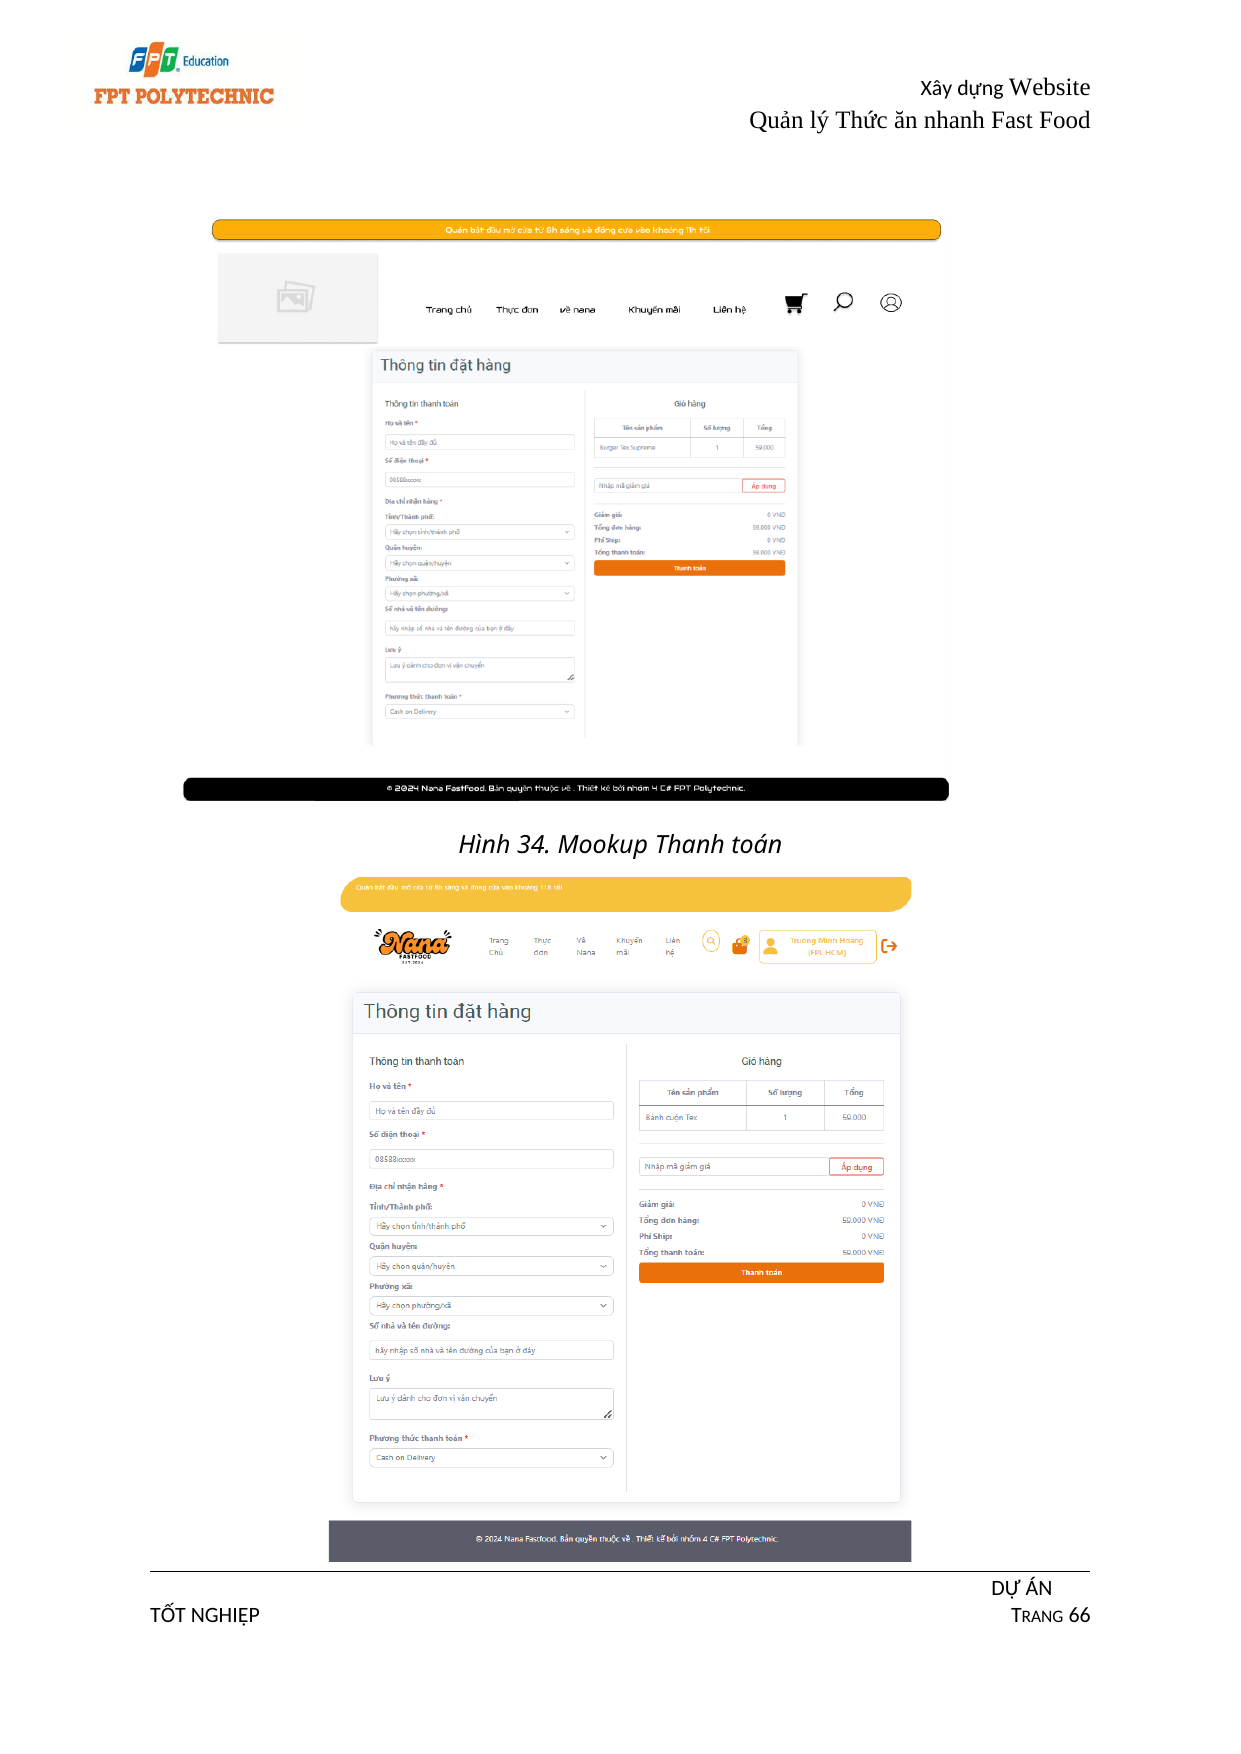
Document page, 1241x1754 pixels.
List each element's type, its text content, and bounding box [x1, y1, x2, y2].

text Hình 34. Mookup Thanh toán [150, 827, 1090, 861]
picture [65, 30, 303, 119]
picture [328, 877, 912, 1562]
picture [179, 211, 950, 801]
